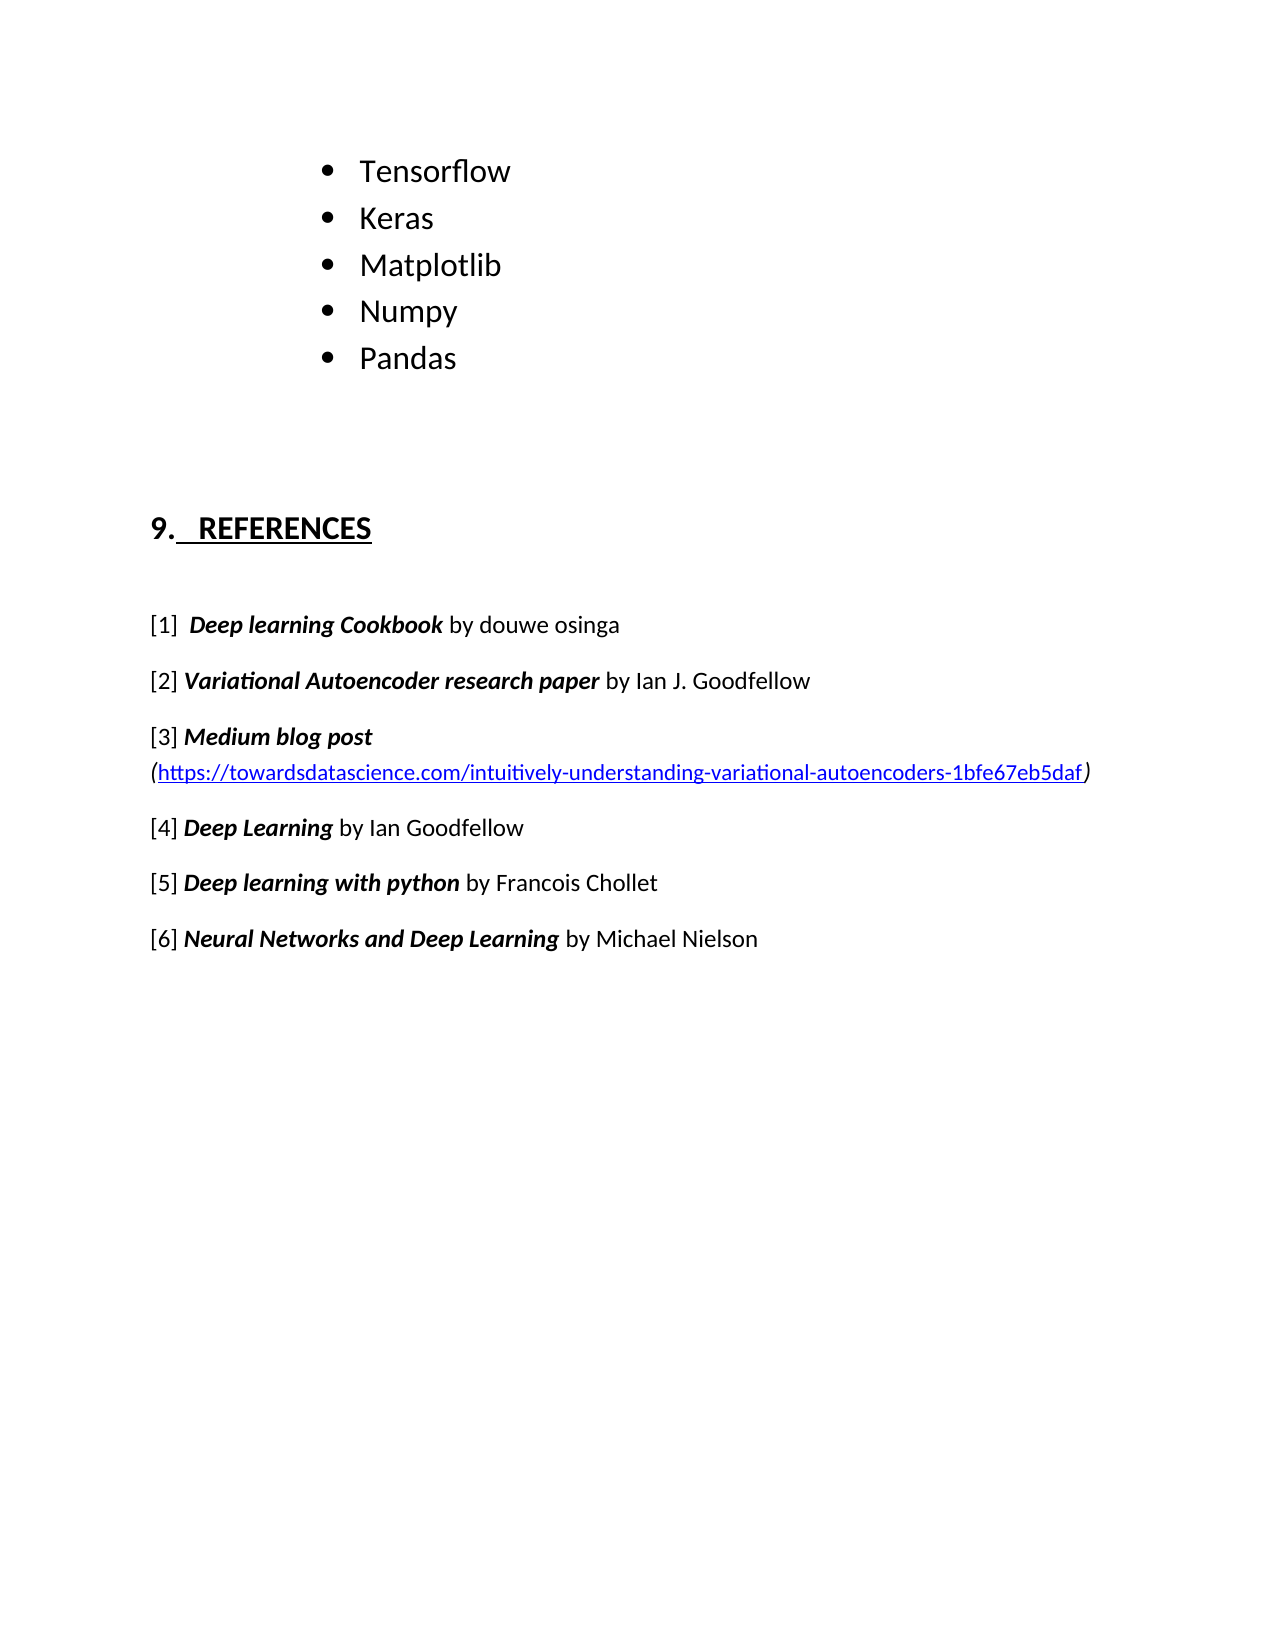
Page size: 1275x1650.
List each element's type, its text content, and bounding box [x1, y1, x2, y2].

text [3] Medium blog post (https://towardsdatascience.com/intuitively-understanding-variational-autoencoders-1bfe67eb5daf) [150, 721, 1125, 786]
text 9. REFERENCES [150, 507, 1125, 548]
list Matplotlib [322, 243, 1125, 284]
text [5] Deep learning with python by Francois Chollet [150, 868, 1125, 898]
text [2] Variational Autoencoder research paper by Ian J. Goodfellow [150, 665, 1125, 696]
text [1] Deep learning Cookbook by douwe osinga [150, 609, 1125, 640]
text [6] Neural Networks and Deep Learning by Michael Nielson [150, 923, 1125, 954]
list Keras [322, 197, 1125, 237]
list Tensorflow [322, 150, 1125, 191]
list Pandas [322, 337, 1125, 378]
text [4] Deep Learning by Ian Goodfellow [150, 812, 1125, 842]
list Numpy [322, 290, 1125, 331]
